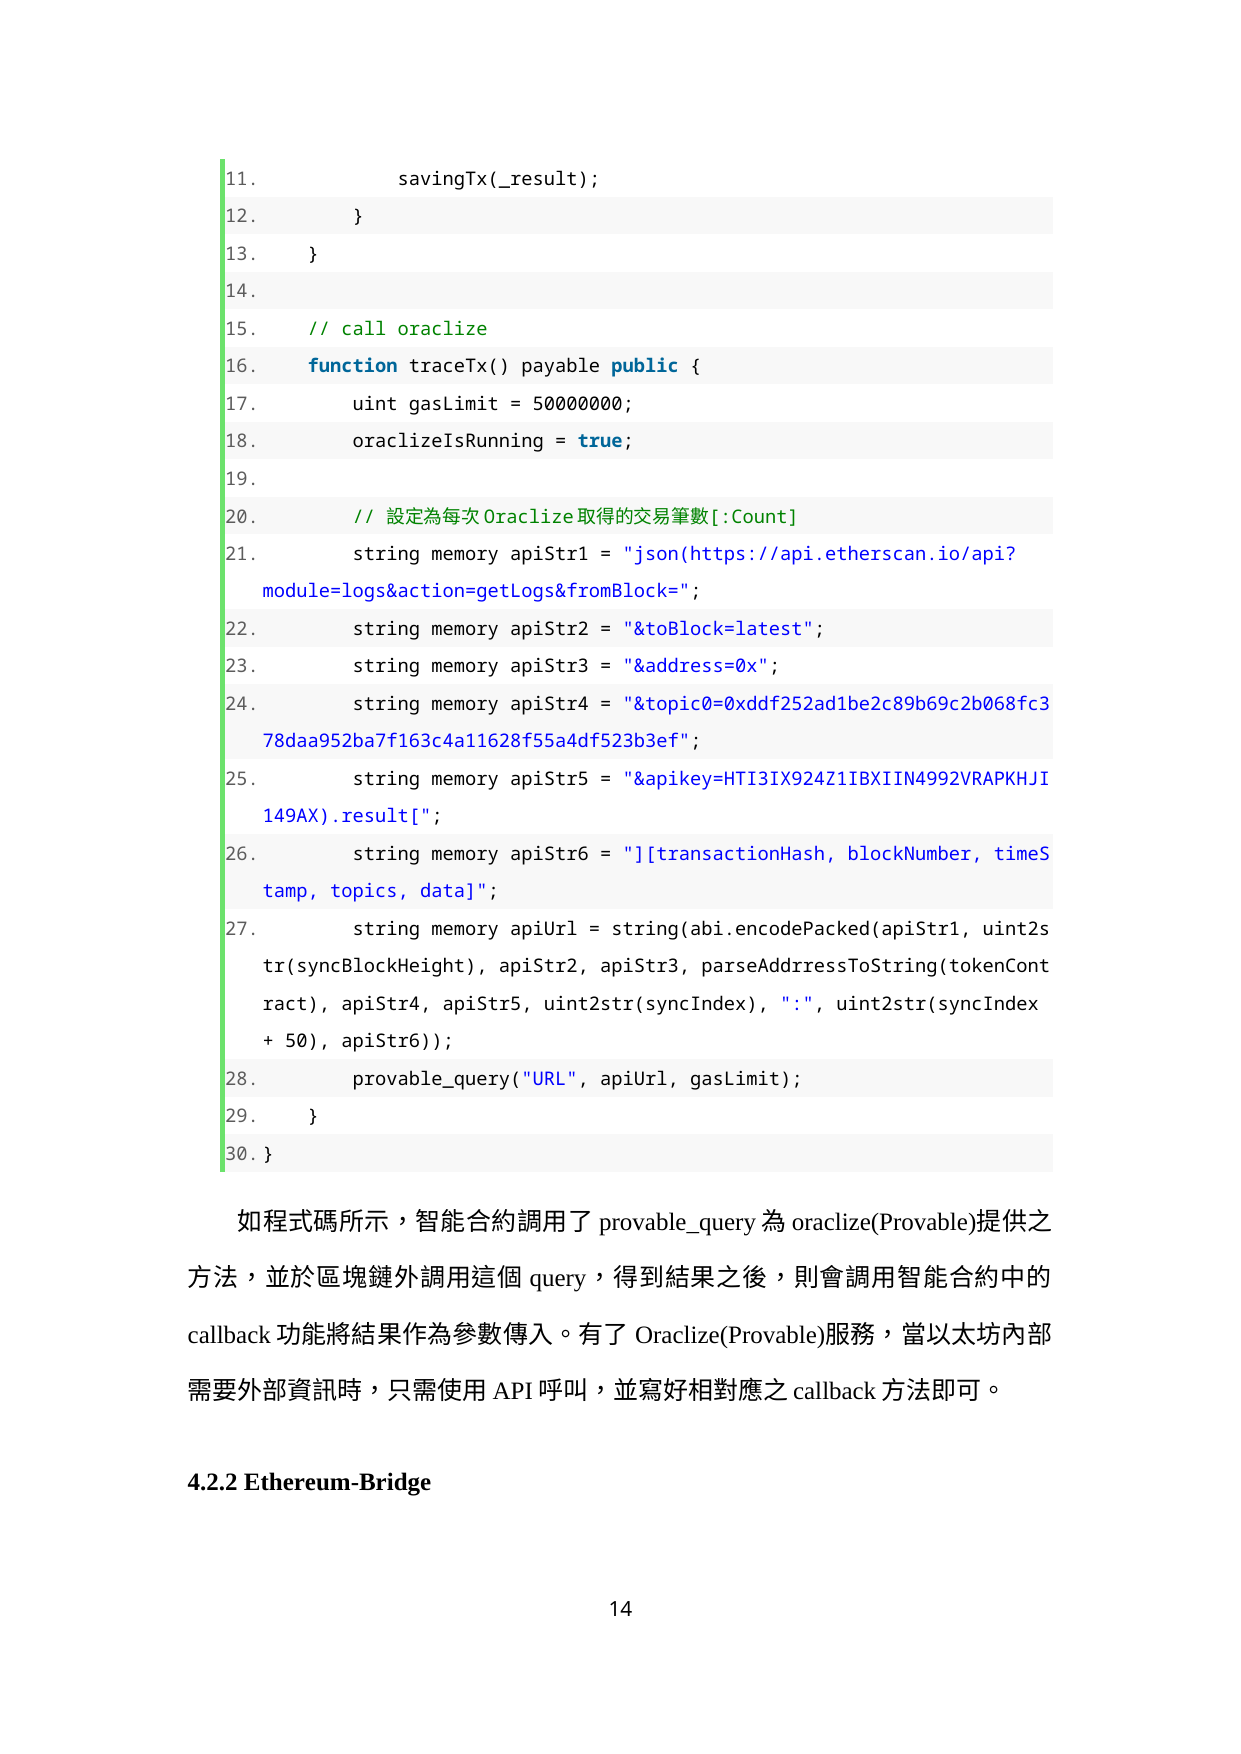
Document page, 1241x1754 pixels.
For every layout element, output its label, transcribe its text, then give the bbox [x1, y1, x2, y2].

list oraclizeIsRunning = true; [225, 422, 1053, 459]
list } [225, 197, 1053, 234]
list string memory apiStr6 = "][transactionHash, blockNumber, timeStamp, topics, data]"; [225, 834, 1053, 909]
text 4.2.2 Ethereum-Bridge [187, 1463, 1053, 1500]
list savingTx(_result); [225, 159, 1053, 197]
list } [225, 234, 1053, 272]
list // call oraclize [225, 309, 1053, 347]
list string memory apiStr3 = "&address=0x"; [225, 647, 1053, 684]
list function traceTx() payable public { [225, 347, 1053, 384]
list } [225, 1097, 1053, 1134]
list string memory apiStr5 = "&apikey=HTI3IX924Z1IBXIIN4992VRAPKHJI149AX).result["; [225, 759, 1053, 834]
list provable_query("URL", apiUrl, gasLimit); [225, 1059, 1053, 1097]
list string memory apiStr2 = "&toBlock=latest"; [225, 609, 1053, 647]
list uint gasLimit = 50000000; [225, 384, 1053, 422]
list // 設定為每次Oraclize取得的交易筆數[:Count] [225, 497, 1053, 534]
list string memory apiUrl = string(abi.encodePacked(apiStr1, uint2str(syncBlockHeight), apiStr2, apiStr3, parseAddrressToString(tokenContract), apiStr4, apiStr5, uint2str(syncIndex), ":", uint2str(syncIndex + 50), apiStr6)); [225, 909, 1053, 1059]
list string memory apiStr1 = "json(https://api.etherscan.io/api?module=logs&action=getLogs&fromBlock="; [225, 534, 1053, 609]
list } [225, 1134, 1053, 1172]
list string memory apiStr4 = "&topic0=0xddf252ad1be2c89b69c2b068fc378daa952ba7f163c4a11628f55a4df523b3ef"; [225, 684, 1053, 759]
text 如程式碼所示，智能合約調用了provable_query為oraclize(Provable)提供之方法，並於區塊鏈外調用這個query，得到結果之後，則會調用智能合約中的callback功能將結果作為參數傳入。有了Oraclize(Provable)服務，當以太坊內部需要外部資訊時，只需使用API呼叫，並寫好相對應之callback方法即可。 [187, 1201, 1053, 1407]
